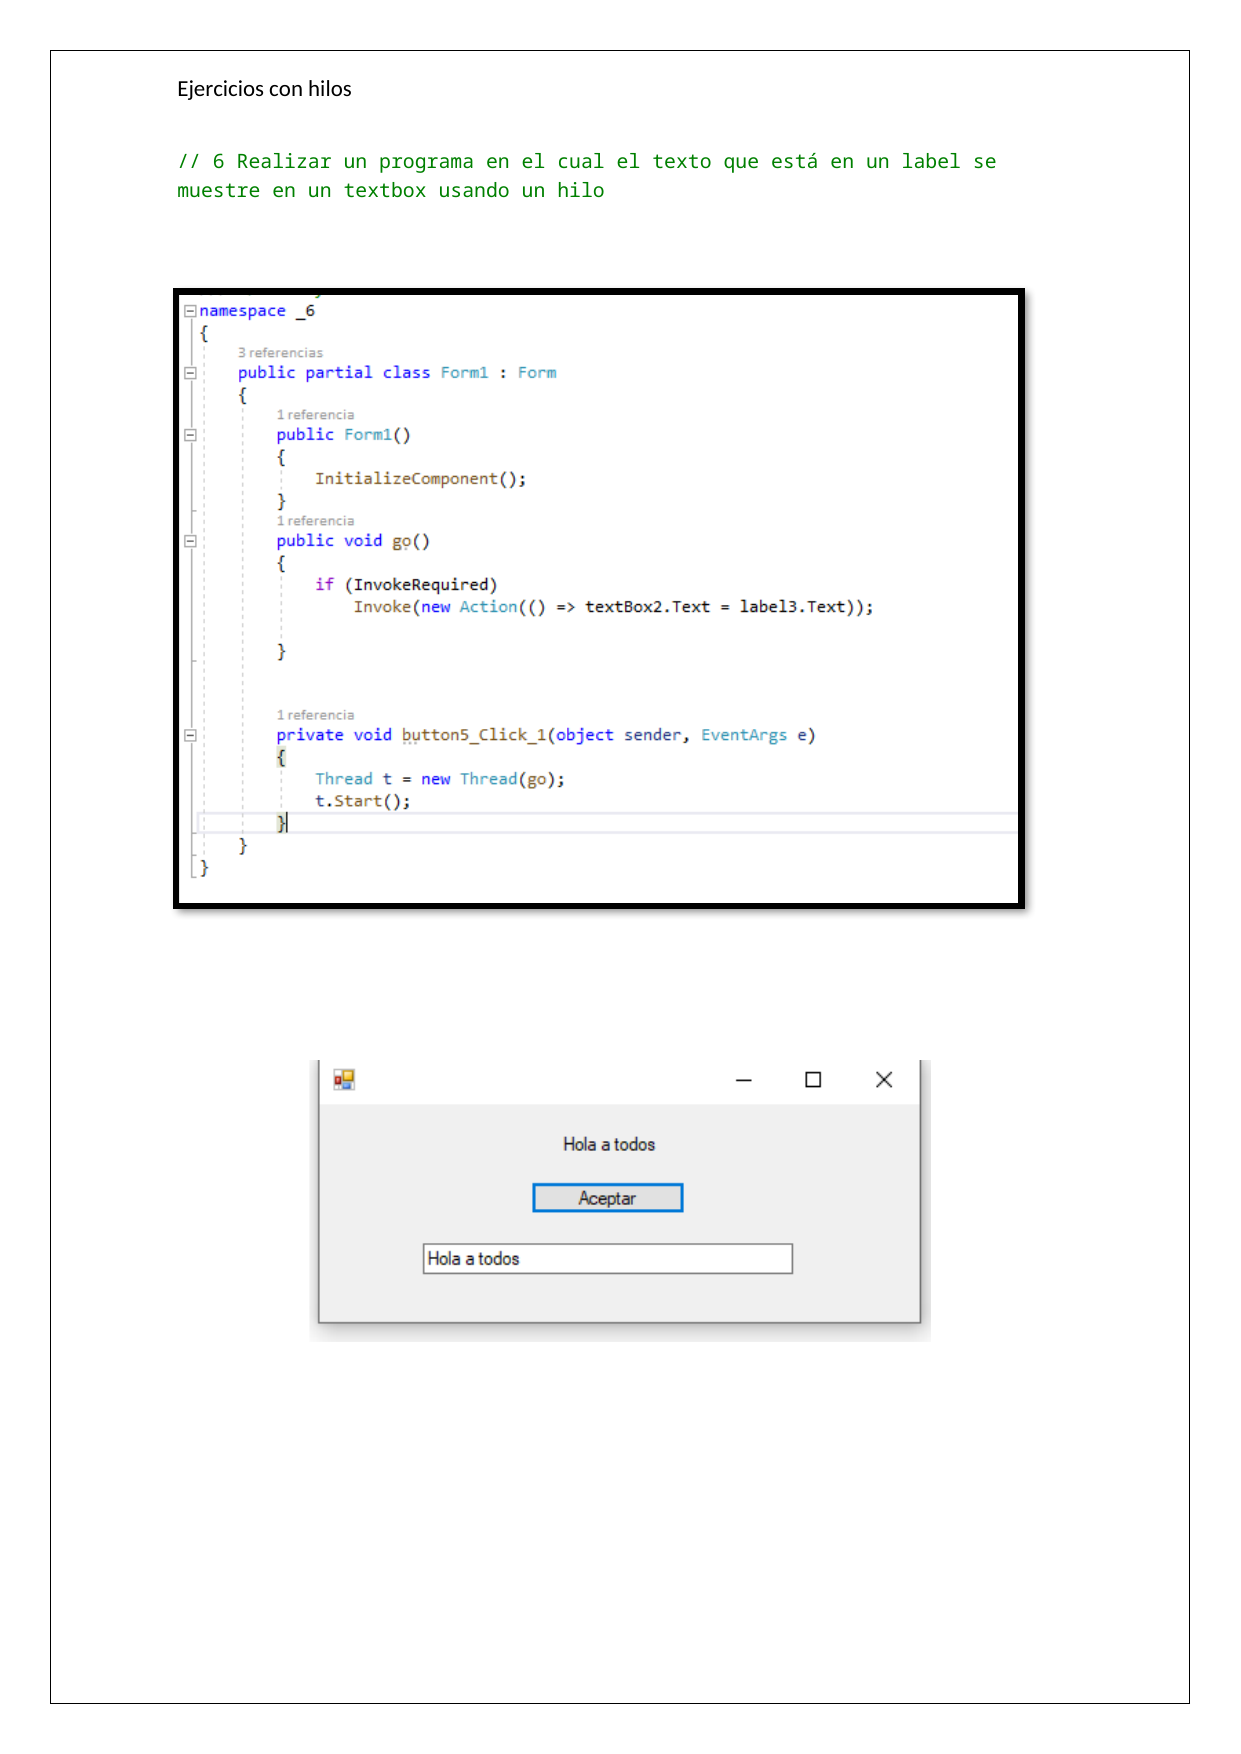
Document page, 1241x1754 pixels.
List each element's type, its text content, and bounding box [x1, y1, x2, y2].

picture [309, 1060, 931, 1342]
picture [179, 295, 1018, 903]
text // 6 Realizar un programa en el cual el texto que está en un label se muestre en un textbox usando un hilo [177, 148, 1063, 204]
